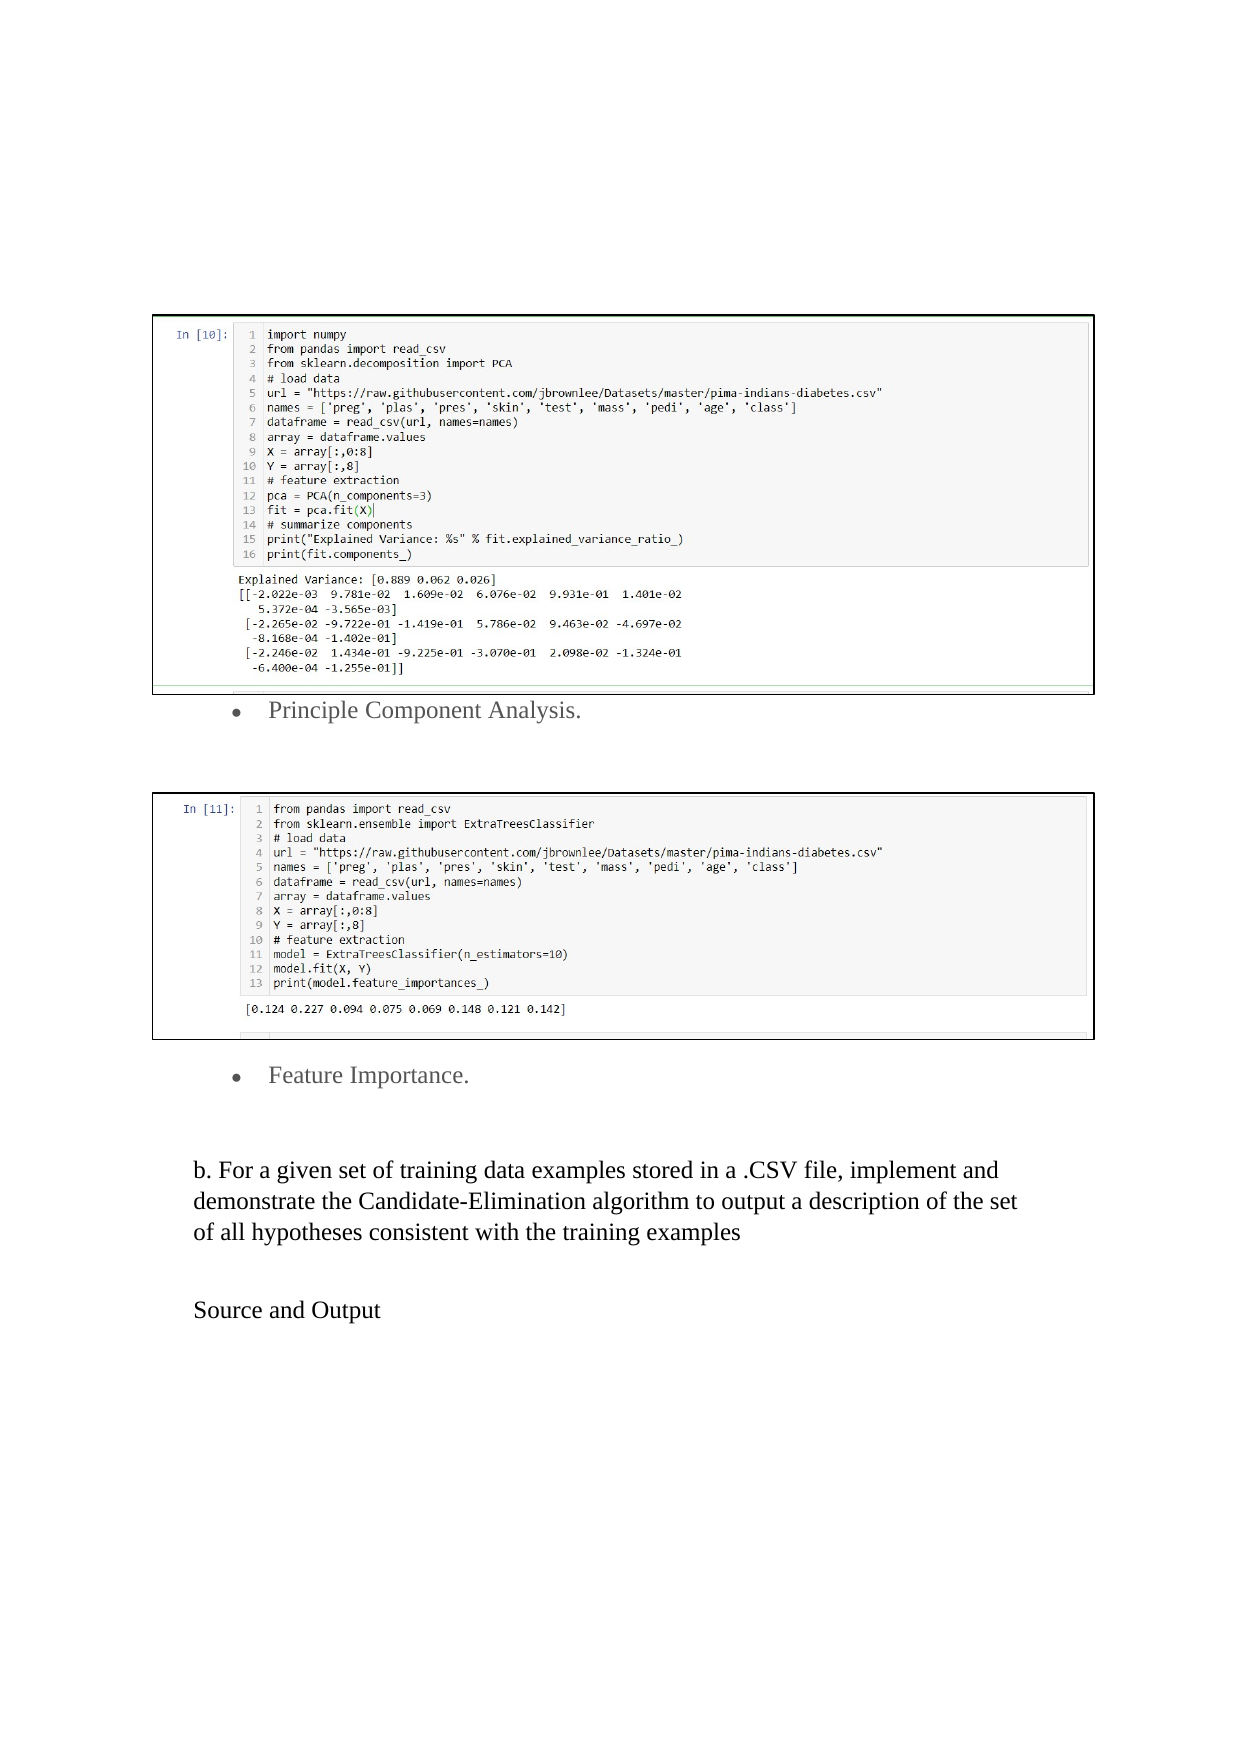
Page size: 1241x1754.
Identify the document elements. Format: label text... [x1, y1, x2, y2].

picture [183, 796, 1087, 1039]
text Source and Output [193, 1296, 1122, 1324]
picture [153, 316, 1093, 694]
text b. For a given set of training data examples stored in a .CSV file, implement and demonstrate the Candidate-Elimination algorithm to output a description of the set of all hypotheses consistent with the training examples [193, 1155, 1024, 1246]
